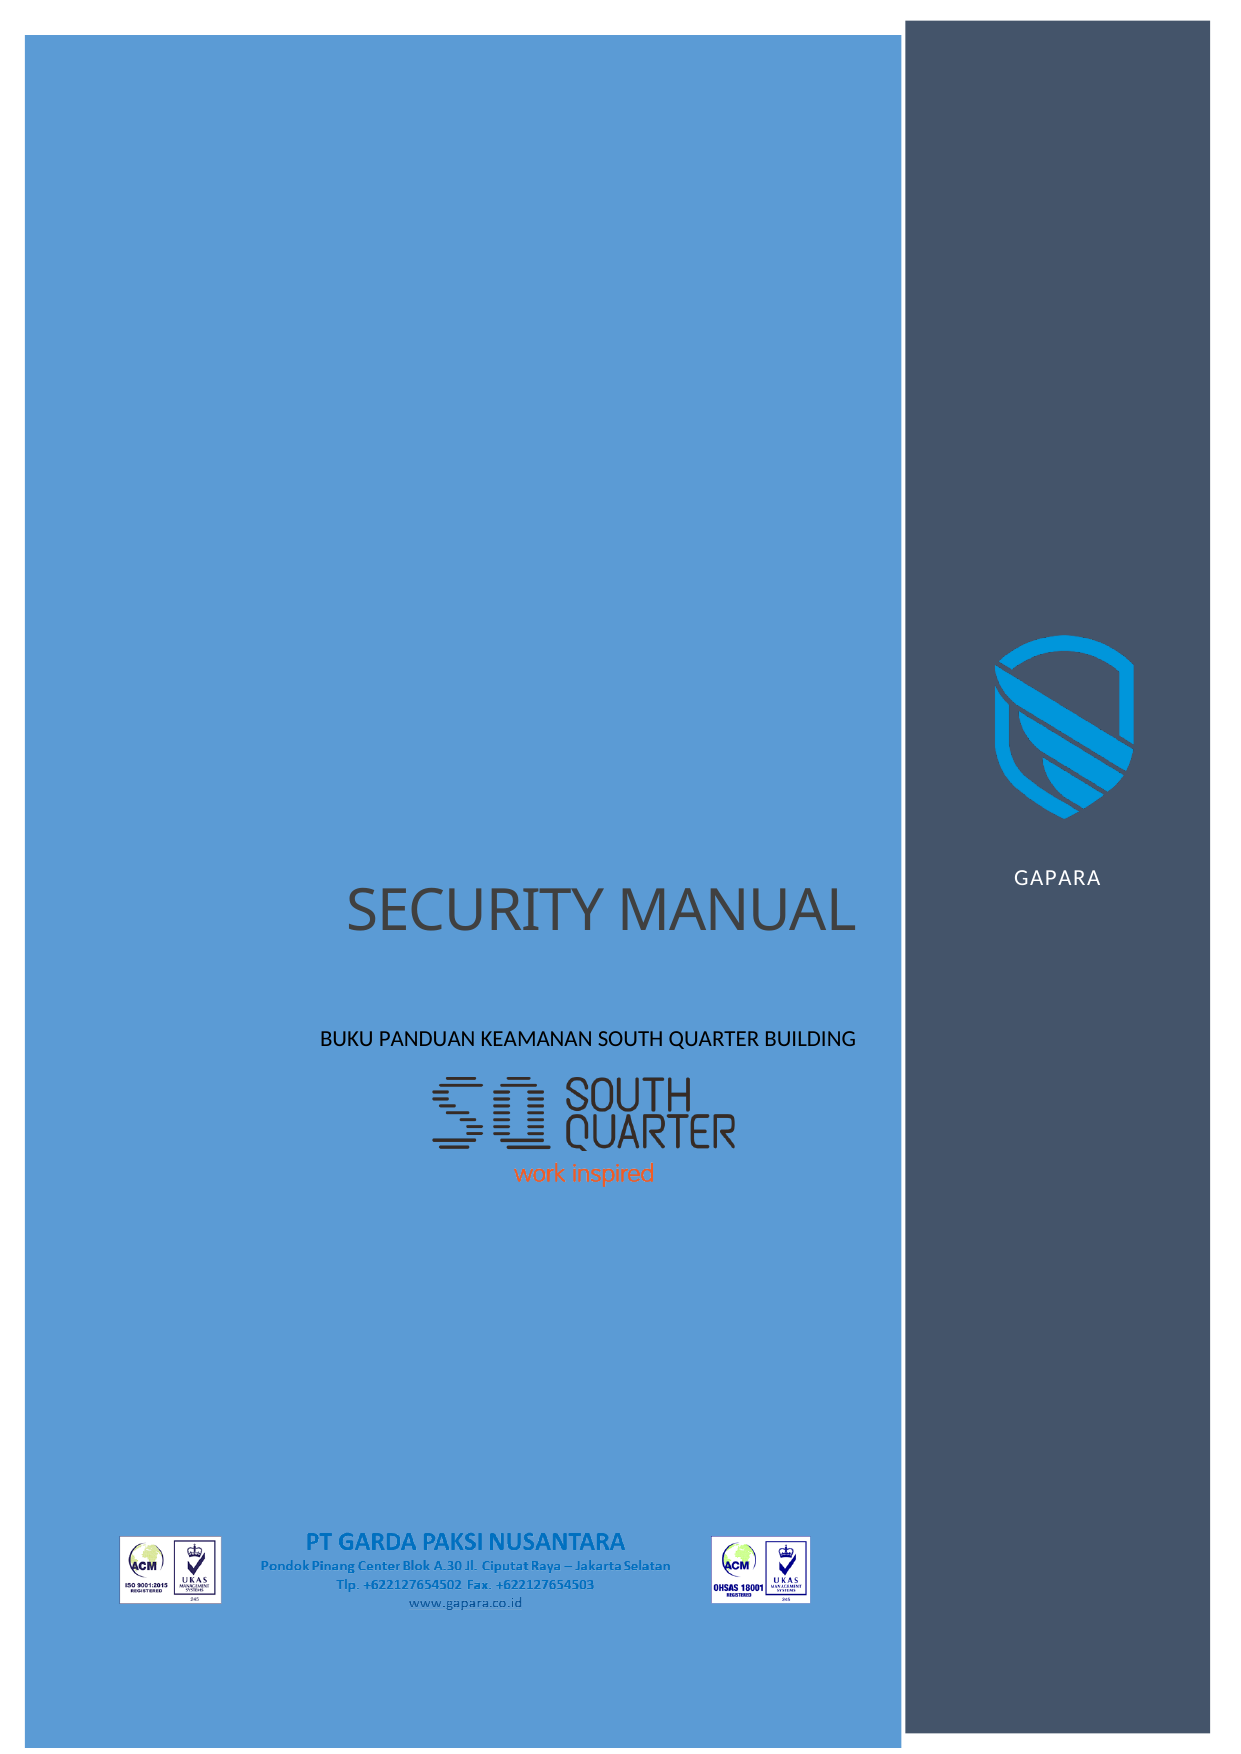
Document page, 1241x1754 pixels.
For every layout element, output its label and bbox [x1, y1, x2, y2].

picture [994, 749, 1060, 819]
picture [432, 1072, 735, 1187]
picture [994, 672, 1134, 819]
picture [1076, 635, 1134, 663]
picture [994, 635, 1134, 748]
picture [119, 1532, 811, 1610]
